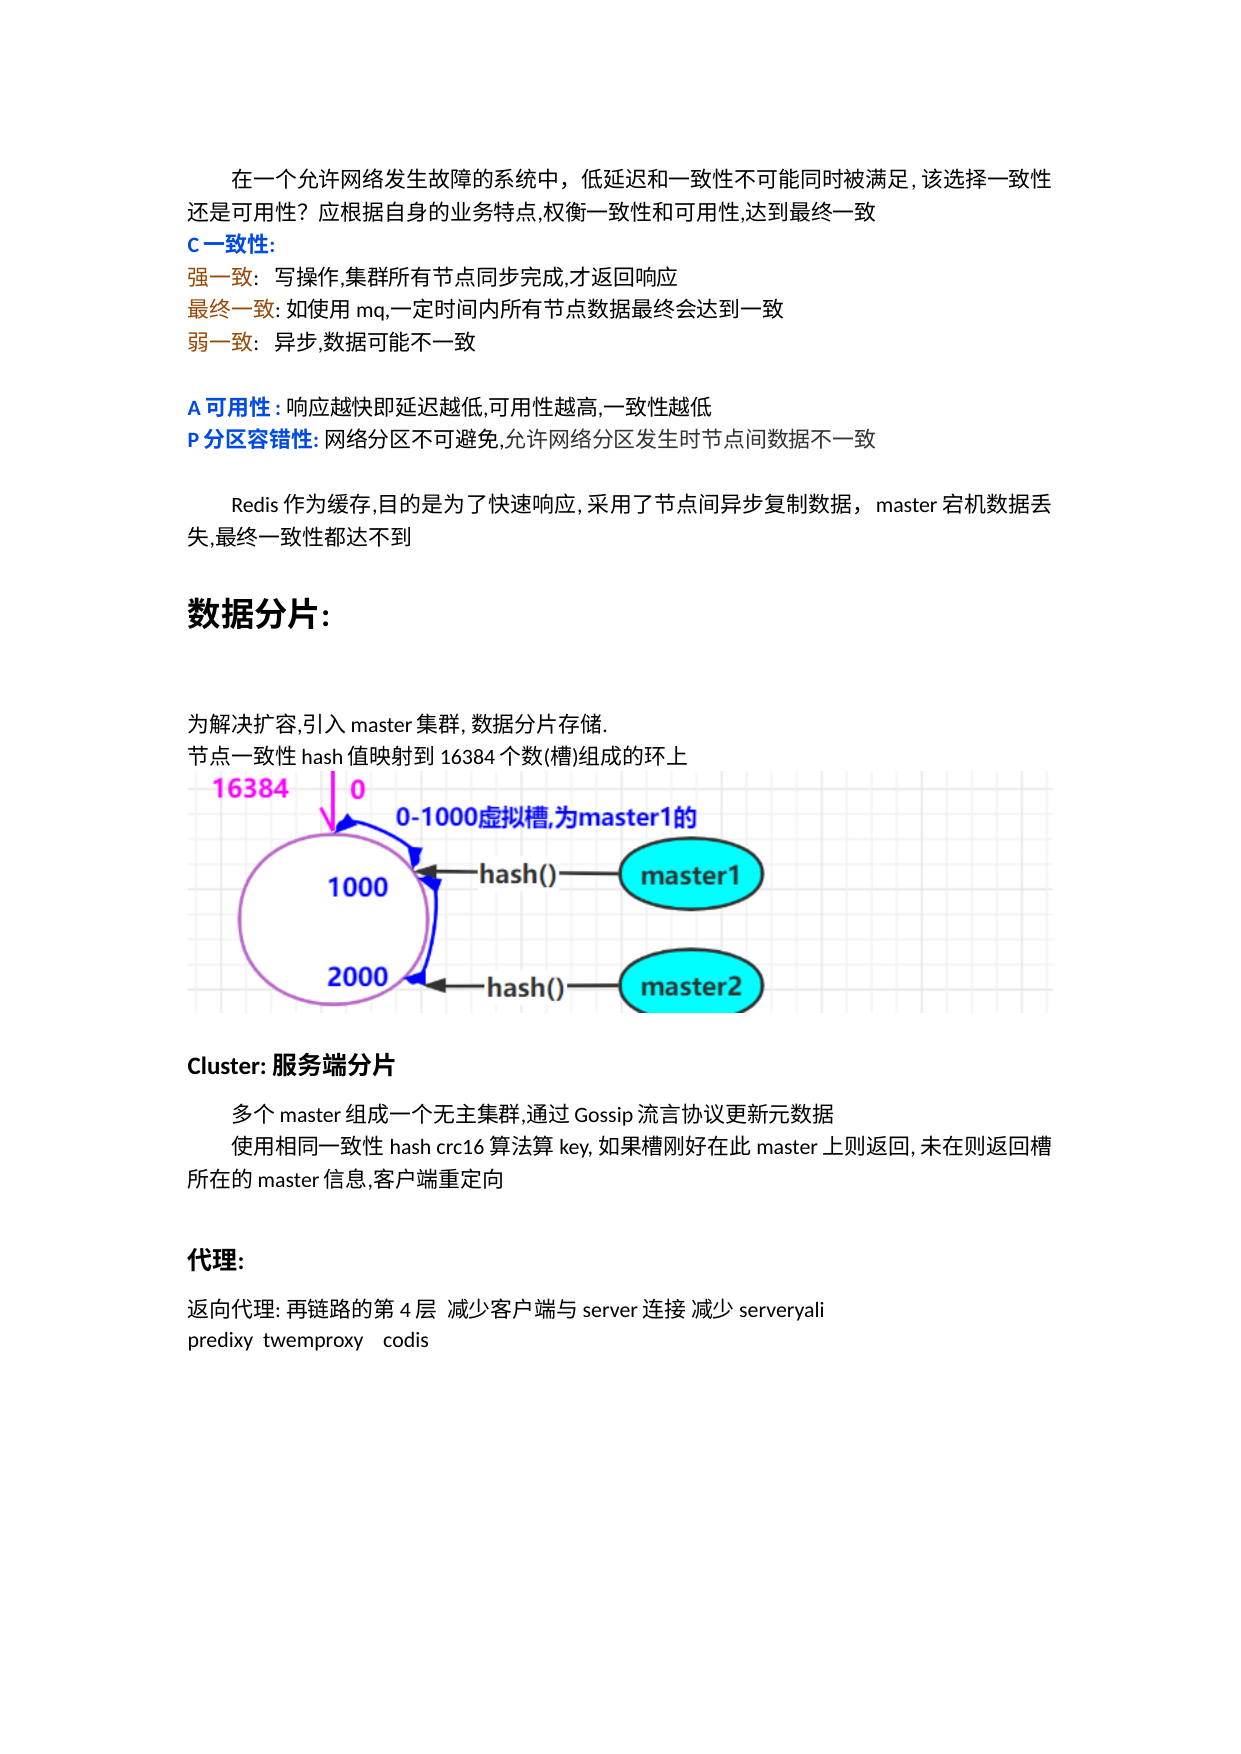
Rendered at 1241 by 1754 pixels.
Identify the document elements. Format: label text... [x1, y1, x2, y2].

text A可用性 : 响应越快即延迟越低,可用性越高,一致性越低 [187, 389, 1053, 422]
text 最终一致: 如使用mq,一定时间内所有节点数据最终会达到一致 [187, 292, 1053, 324]
text 多个master组成一个无主集群,通过Gossip流言协议更新元数据 [187, 1096, 1053, 1129]
text 使用相同一致性hash crc16算法算key, 如果槽刚好在此master上则返回, 未在则返回槽所在的master信息,客户端重定向 [187, 1129, 1053, 1194]
text 返向代理: 再链路的第4层 减少客户端与server连接 减少serveryali [187, 1291, 1053, 1324]
text 代理: [187, 1226, 1053, 1291]
subtitle 数据分片: [187, 579, 1053, 644]
text predixy twemproxy codis [187, 1324, 1053, 1356]
text Redis作为缓存,目的是为了快速响应, 采用了节点间异步复制数据，master宕机数据丢失,最终一致性都达不到 [187, 487, 1053, 552]
text 节点一致性hash值映射到16384个数(槽)组成的环上 [187, 739, 1053, 771]
text 为解决扩容,引入master集群, 数据分片存储. [187, 706, 1053, 739]
text 强一致: 写操作,集群所有节点同步完成,才返回响应 [187, 259, 1053, 292]
picture [187, 771, 1053, 1013]
text 弱一致: 异步,数据可能不一致 [187, 324, 1053, 357]
text P分区容错性: 网络分区不可避免,允许网络分区发生时节点间数据不一致 [187, 422, 1053, 454]
text C一致性: [187, 227, 1053, 259]
text Cluster: 服务端分片 [187, 1031, 1053, 1096]
text 在一个允许网络发生故障的系统中，低延迟和一致性不可能同时被满足, 该选择一致性还是可用性？应根据自身的业务特点,权衡一致性和可用性,达到最终一致 [187, 162, 1053, 227]
